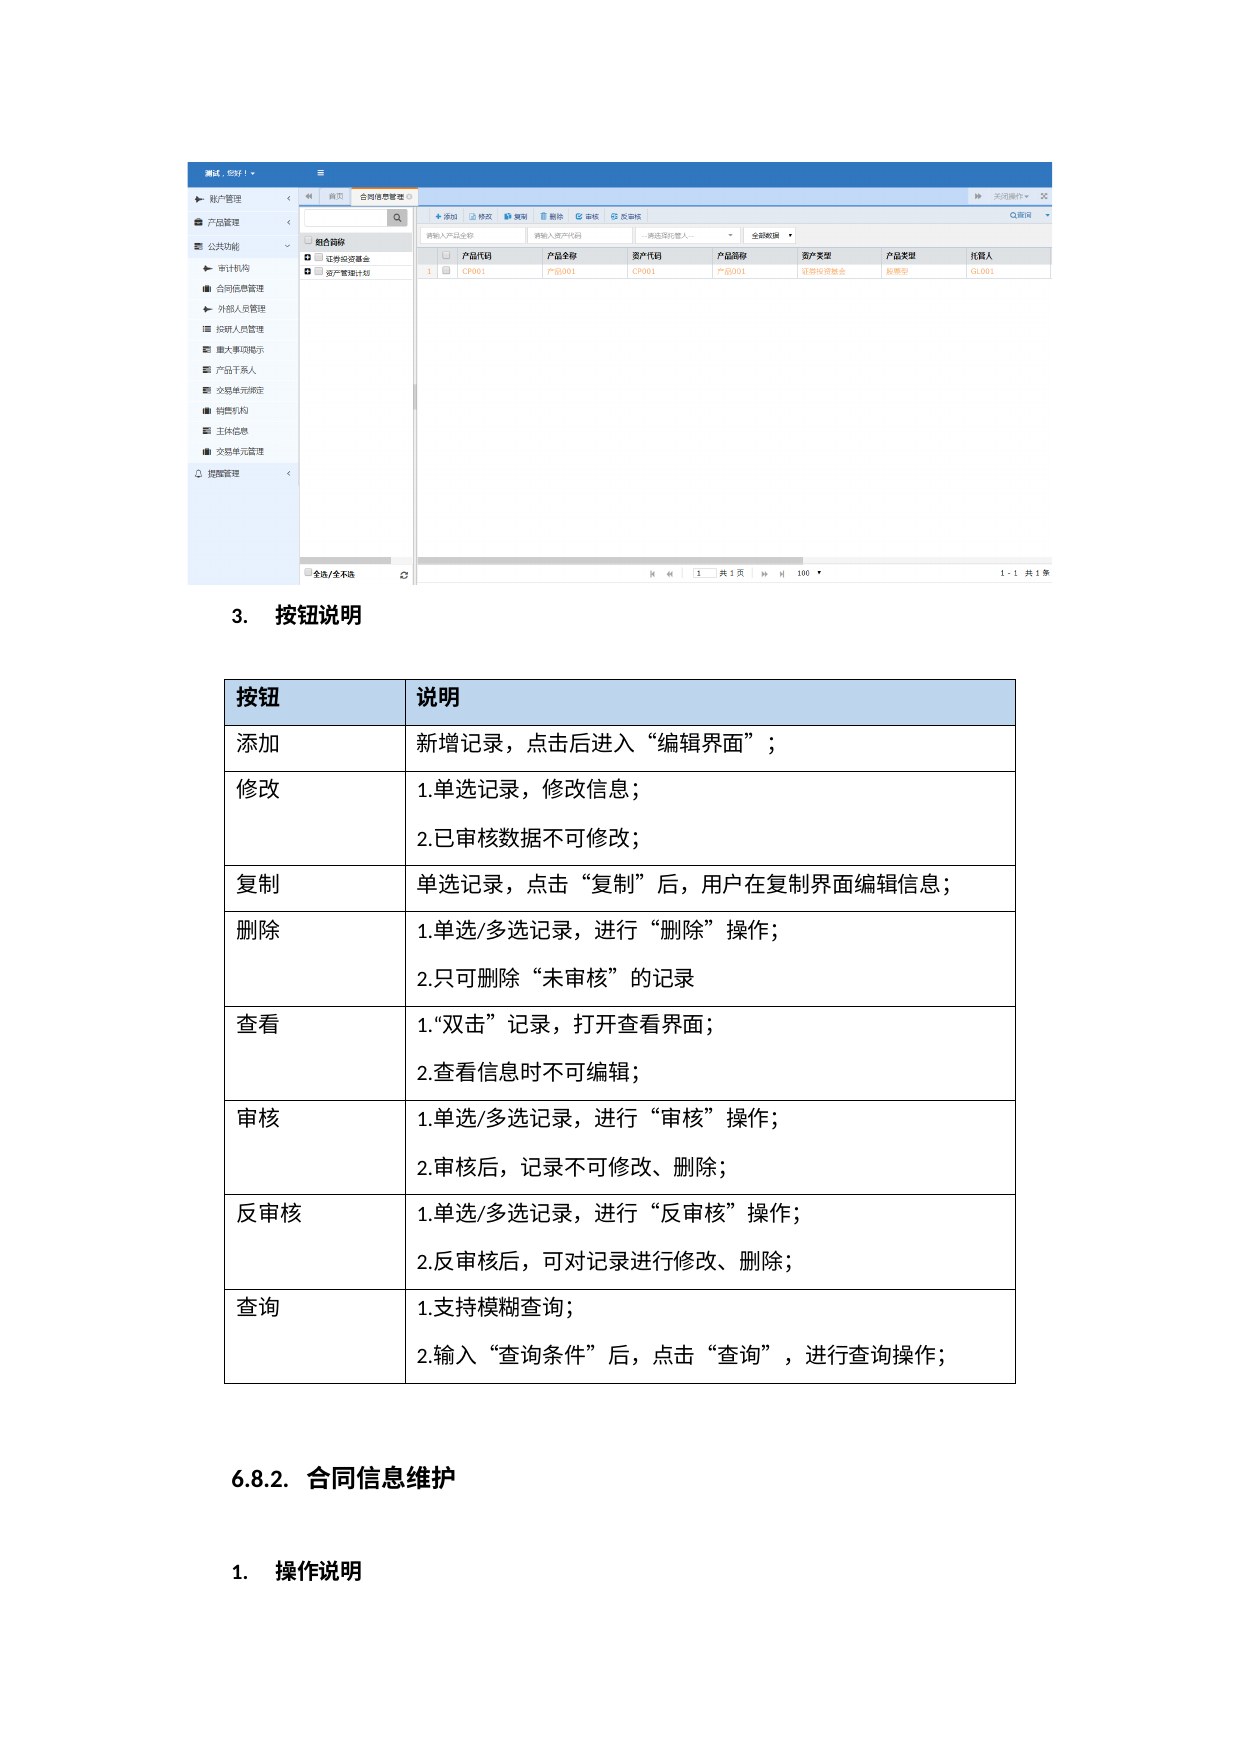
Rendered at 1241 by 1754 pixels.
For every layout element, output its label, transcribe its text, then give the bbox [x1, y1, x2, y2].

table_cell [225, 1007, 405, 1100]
subtitle 合同信息维护 [231, 1444, 1053, 1509]
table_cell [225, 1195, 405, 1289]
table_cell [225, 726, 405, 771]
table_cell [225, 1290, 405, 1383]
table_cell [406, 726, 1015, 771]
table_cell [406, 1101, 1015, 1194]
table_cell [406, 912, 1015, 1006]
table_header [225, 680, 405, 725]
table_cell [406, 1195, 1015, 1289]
list 1. 操作说明 [231, 1554, 1053, 1586]
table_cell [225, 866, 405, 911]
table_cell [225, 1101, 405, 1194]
list 3. 按钮说明 [231, 598, 1053, 630]
picture [187, 162, 1053, 585]
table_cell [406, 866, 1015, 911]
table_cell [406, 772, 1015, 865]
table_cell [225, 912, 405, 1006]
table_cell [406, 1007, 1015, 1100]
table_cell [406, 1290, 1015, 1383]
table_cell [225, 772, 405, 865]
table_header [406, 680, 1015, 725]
